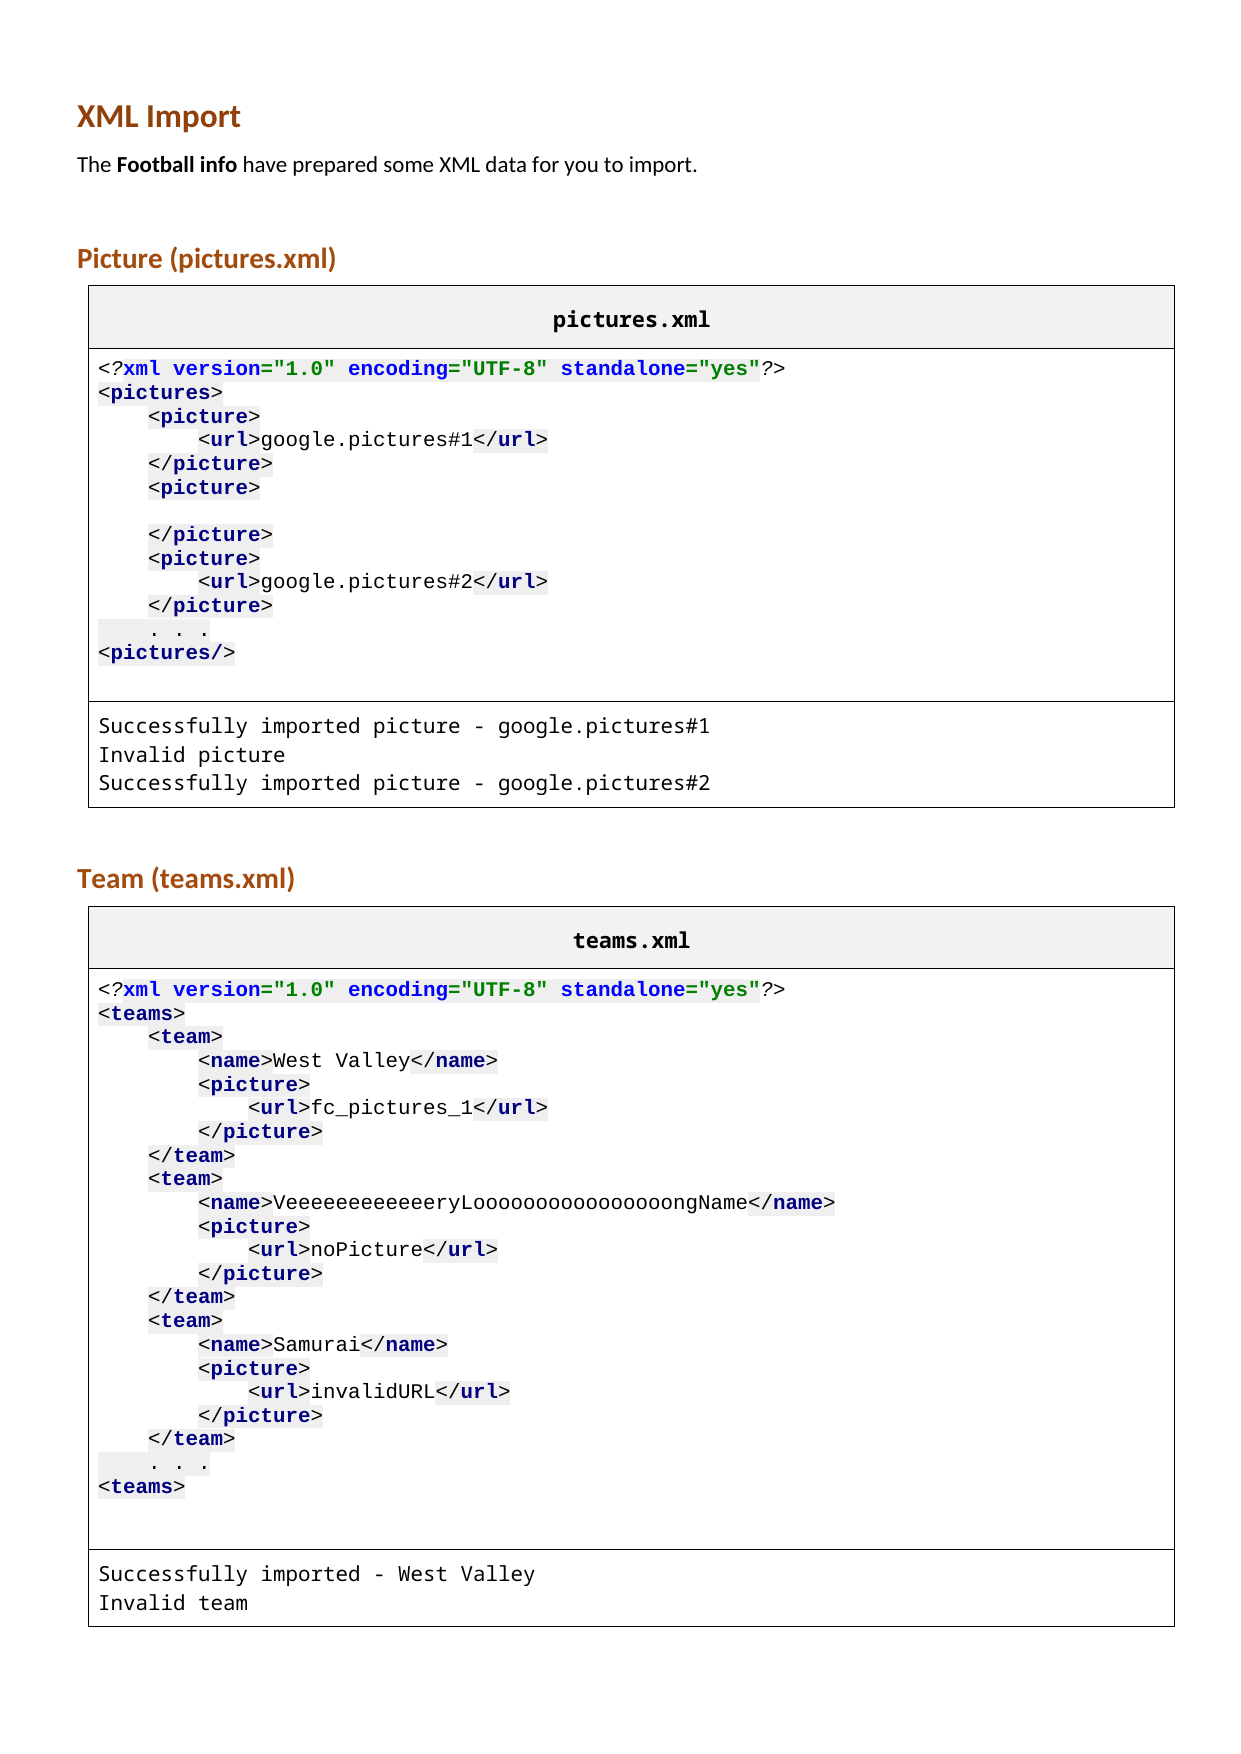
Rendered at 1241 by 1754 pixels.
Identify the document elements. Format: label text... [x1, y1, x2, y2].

table_cell Successfully imported picture - google.pictures#1 Invalid picture Successfully imported picture - google.pictures#2 [89, 702, 1174, 807]
table_cell <?xml version="1.0" encoding="UTF-8" standalone="yes"?> <pictures> <picture> <url>google.pictures#1</url> </picture> <picture> </picture> <picture> <url>google.pictures#2</url> </picture> . . . <pictures/> [89, 349, 1174, 701]
table_cell <?xml version="1.0" encoding="UTF-8" standalone="yes"?> <teams> <team> <name>West Valley</name> <picture> <url>fc_pictures_1</url> </picture> </team> <team> <name>VeeeeeeeeeeeeryLoooooooooooooooongName</name> <picture> <url>noPicture</url> </picture> </team> <team> <name>Samurai</name> <picture> <url>invalidURL</url> </picture> </team> . . . <teams> [89, 969, 1174, 1549]
table_header pictures.xml [89, 286, 1174, 348]
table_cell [89, 1550, 1174, 1626]
text The Football info have prepared some XML data for you to import. [77, 151, 1163, 178]
subtitle Team (teams.xml) [77, 861, 1163, 896]
subtitle XML Import [77, 95, 1163, 136]
subtitle Picture (pictures.xml) [77, 240, 1163, 276]
table_header teams.xml [89, 907, 1174, 968]
